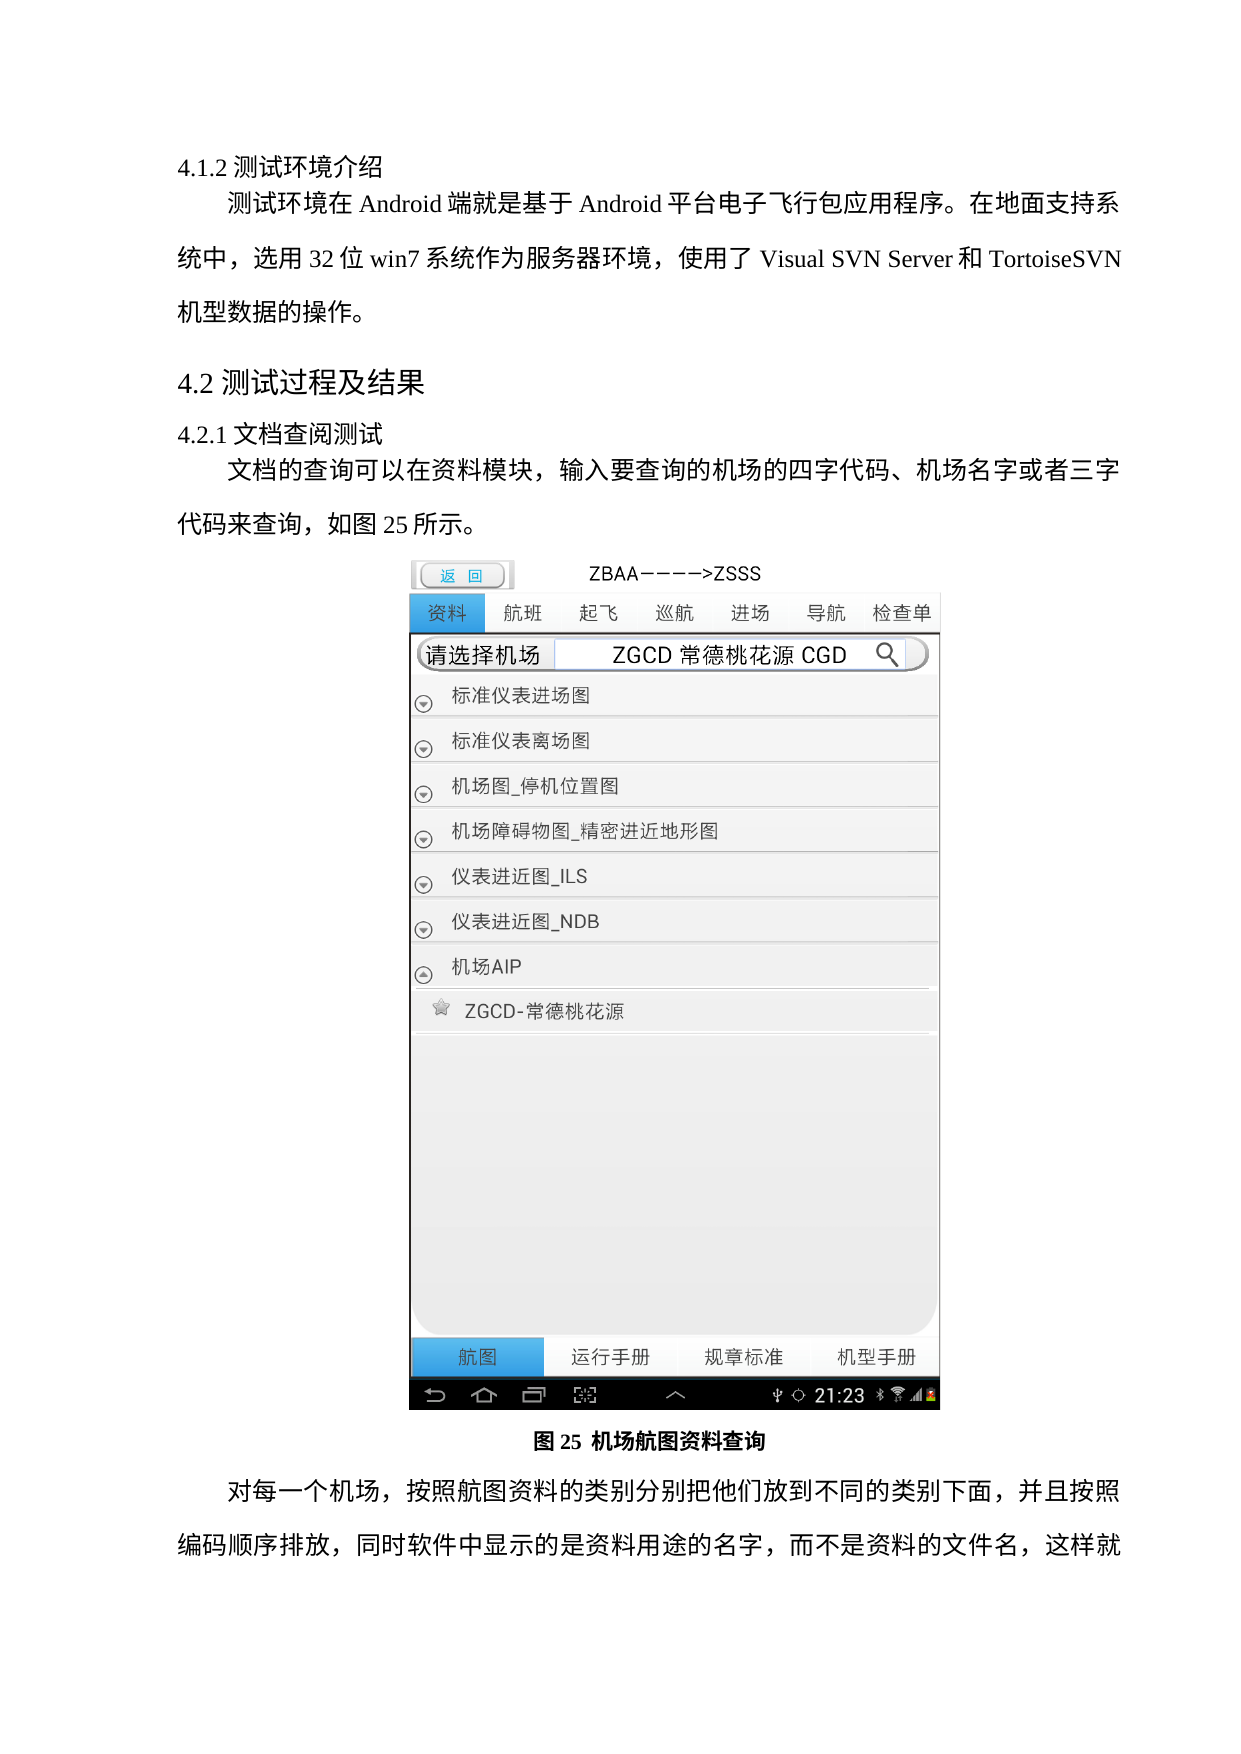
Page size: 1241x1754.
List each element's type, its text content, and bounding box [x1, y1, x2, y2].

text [177, 1471, 1122, 1562]
text 测试环境在Android端就是基于Android平台电子飞行包应用程序。在地面支持系统中，选用32位win7系统作为服务器环境，使用了Visual SVN Server和TortoiseSVN机型数据的操作。 [177, 184, 1122, 329]
text 文档的查询可以在资料模块，输入要查询的机场的四字代码、机场名字或者三字代码来查询，如图 25所示。 [177, 451, 1122, 541]
picture [409, 559, 941, 1410]
subtitle 4.2.1 文档查阅测试 [177, 414, 1122, 451]
subtitle 4.2 测试过程及结果 [177, 359, 1122, 402]
subtitle 4.1.2 测试环境介绍 [177, 148, 1122, 184]
text 图 25 机场航图资料查询 [177, 1424, 1122, 1455]
